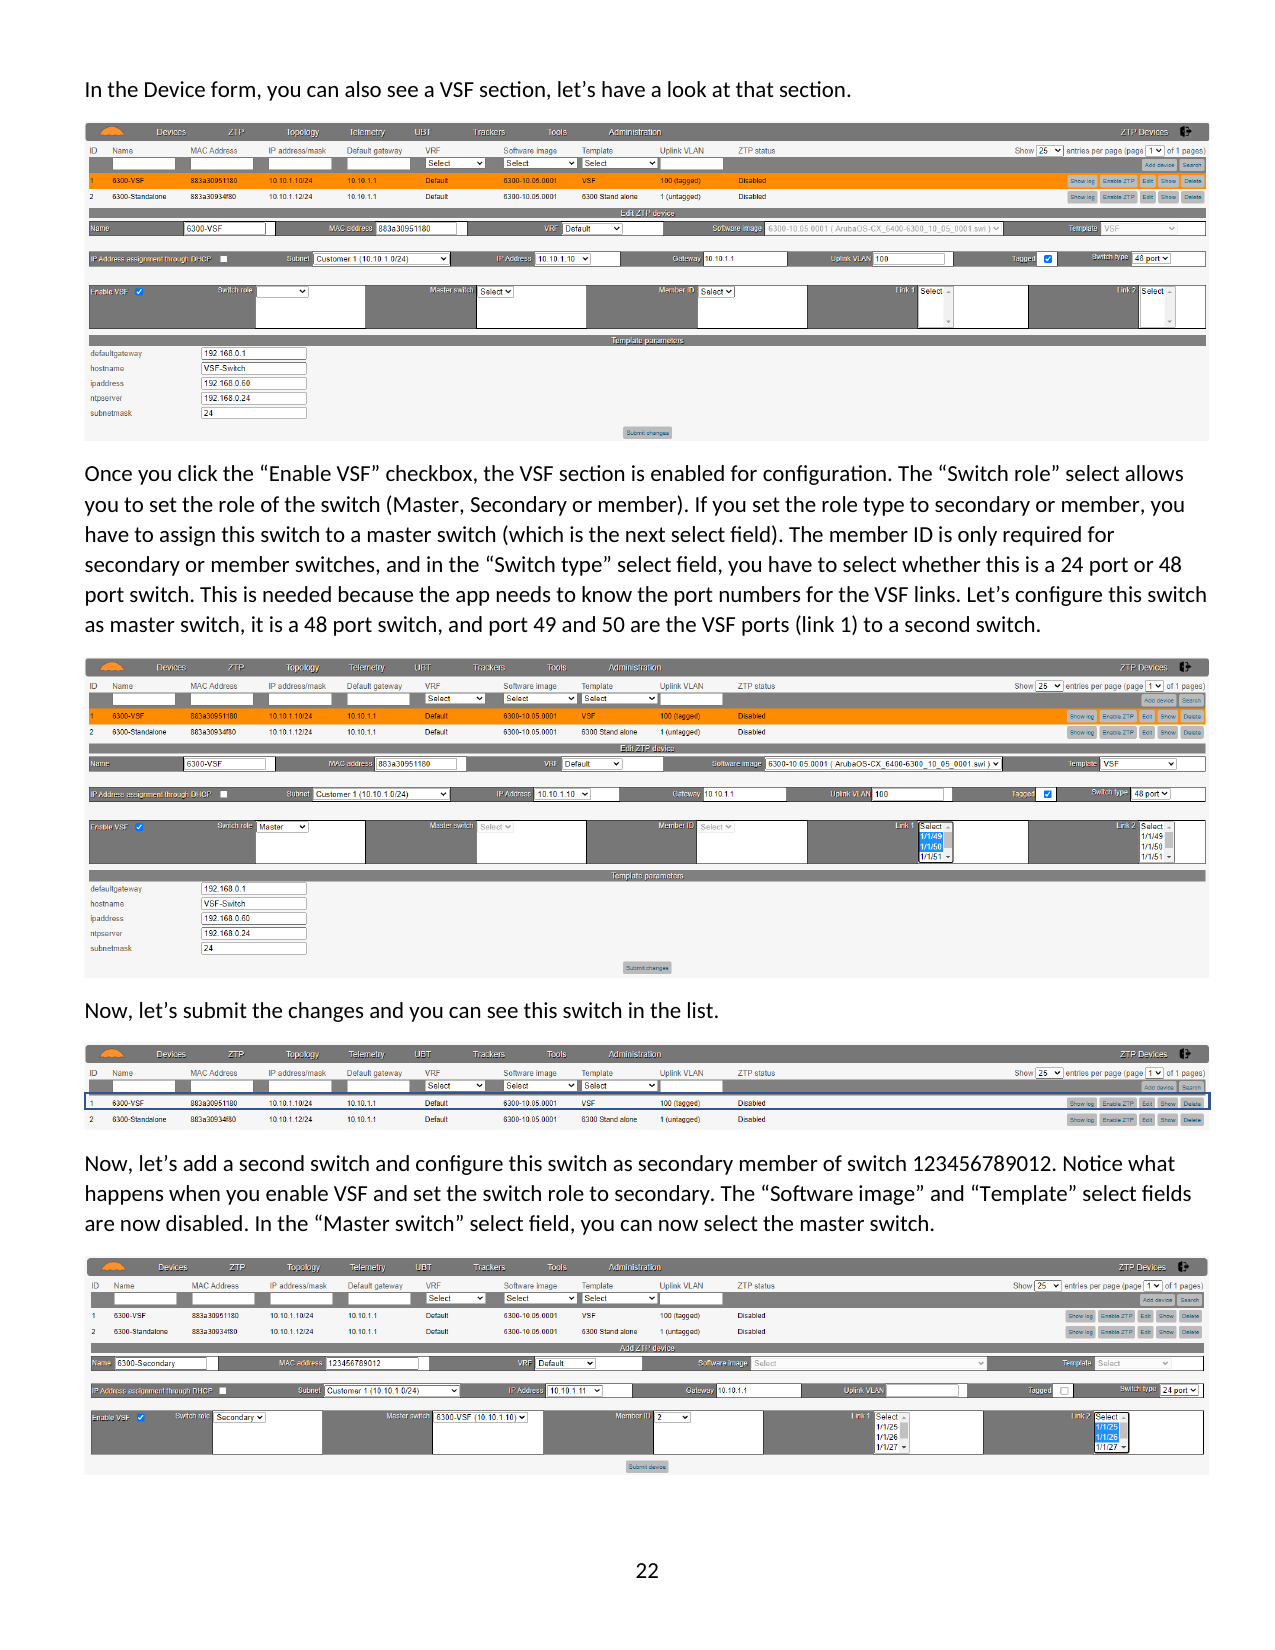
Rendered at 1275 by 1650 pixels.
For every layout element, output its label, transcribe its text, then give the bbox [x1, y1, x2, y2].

picture [84, 657, 1210, 978]
text In the Device form, you can also see a VSF section, let’s have a look at that section. [84, 75, 1209, 103]
picture [84, 121, 1210, 441]
picture [86, 1094, 1208, 1108]
text Now, let’s add a second switch and configure this switch as secondary member of switch 123456789012. Notice what happens when you enable VSF and set the switch role to secondary. The “Software image” and “Template” select fields are now disabled. In the “Master switch” select field, you can now select the master switch. [84, 1149, 1209, 1237]
text Now, let’s submit the changes and you can see this switch in the list. [84, 996, 1209, 1024]
picture [84, 1110, 1210, 1130]
text Once you click the “Enable VSF” checkbox, the VSF section is enabled for configuration. The “Switch role” select allows you to set the role of the switch (Master, Secondary or member). If you set the role type to secondary or member, you have to assign this switch to a master switch (which is the next select field). The member ID is only required for secondary or member switches, and in the “Switch type” select field, you have to select whether this is a 24 port or 48 port switch. This is needed because the app needs to know the port numbers for the VSF links. Let’s configure this switch as master switch, it is a 48 port switch, and port 49 and 50 are the VSF ports (link 1) to a second switch. [84, 459, 1209, 638]
picture [84, 1042, 1210, 1092]
picture [84, 1256, 1210, 1475]
